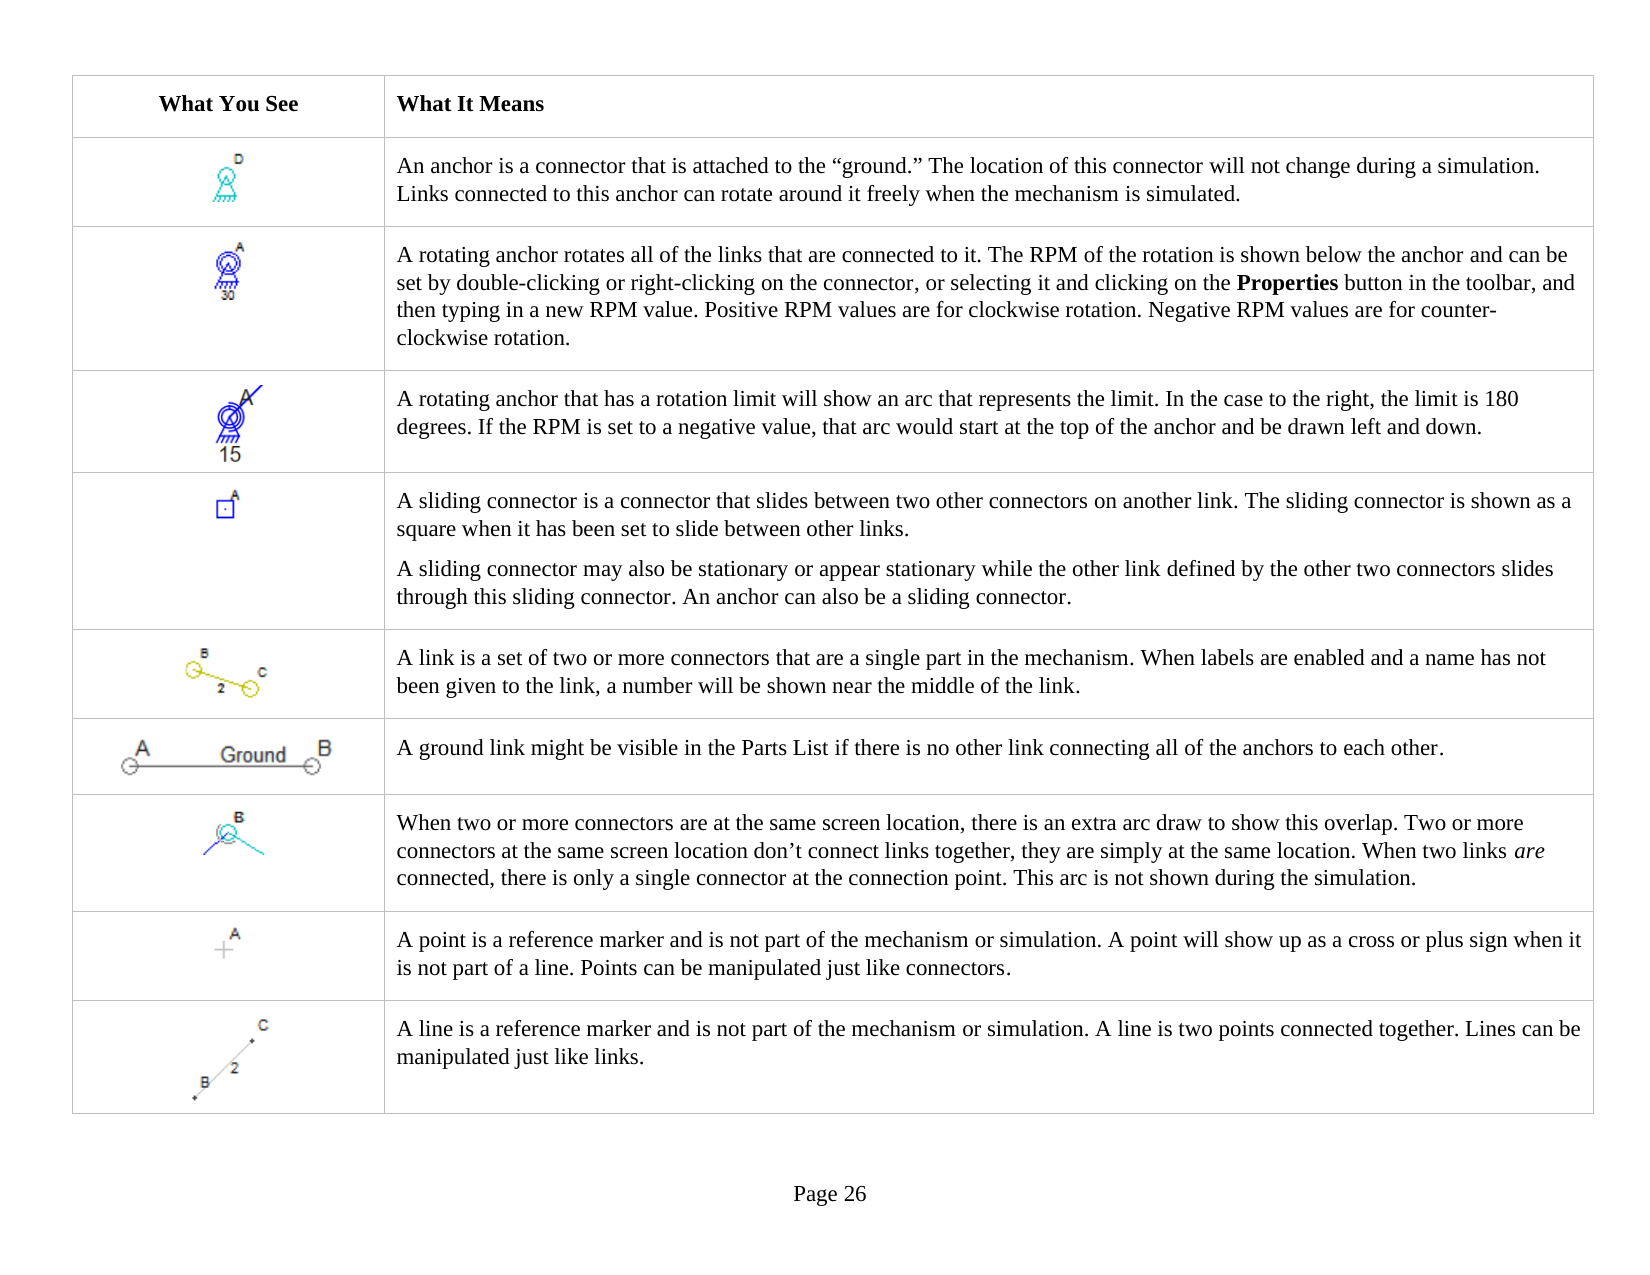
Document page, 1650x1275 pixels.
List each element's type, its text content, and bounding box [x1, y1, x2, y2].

table_cell [73, 1001, 384, 1113]
picture [184, 385, 273, 466]
table_cell [73, 795, 384, 911]
table_cell A ground link might be visible in the Parts List if there is no other link connecting all of the anchors to each other. [385, 719, 1593, 794]
table_cell A rotating anchor that has a rotation limit will show an arc that represents the limit. In the case to the right, the limit is 180 degrees. If the RPM is set to a negative value, that arc would start at the top of the anchor and be drawn left and down. [385, 371, 1593, 472]
table_cell When two or more connectors are at the same screen location, there is an extra arc draw to show this overlap. Two or more connectors at the same screen location don’t connect links together, they are simply at the same location. When two links are connected, there is only a single connector at the connection point. This arc is not shown during the simulation. [385, 795, 1593, 911]
picture [207, 241, 249, 300]
table_cell [73, 473, 384, 629]
table_cell [73, 912, 384, 1000]
table_cell A point is a reference marker and is not part of the mechanism or simulation. A point will show up as a cross or plus sign when it is not part of a line. Points can be manipulated just like connectors. [385, 912, 1593, 1000]
table_header What You See [73, 76, 384, 137]
picture [183, 1015, 274, 1107]
picture [117, 733, 340, 788]
picture [208, 925, 249, 962]
picture [175, 809, 282, 855]
table_cell A link is a set of two or more connectors that are a single part in the mechanism. When labels are enabled and a name has not been given to the link, a number will be shown near the middle of the link. [385, 630, 1593, 718]
table_cell A sliding connector is a connector that slides between two other connectors on another link. The sliding connector is shown as a square when it has been set to slide between other links. A sliding connector may also be stationary or appear stationary while the other link defined by the other two connectors slides through this sliding connector. An anchor can also be a sliding connector. [385, 473, 1593, 629]
table_header What It Means [385, 76, 1593, 137]
table_cell An anchor is a connector that is attached to the “ground.” The location of this connector will not change during a simulation. Links connected to this anchor can rotate around it freely when the mechanism is simulated. [385, 138, 1593, 226]
table_cell [73, 138, 384, 226]
picture [185, 644, 272, 701]
table_cell [73, 227, 384, 370]
picture [207, 487, 249, 527]
table_cell [73, 630, 384, 718]
picture [210, 151, 247, 202]
table_cell A line is a reference marker and is not part of the mechanism or simulation. A line is two points connected together. Lines can be manipulated just like links. [385, 1001, 1593, 1113]
table_cell [73, 719, 384, 794]
table_cell [73, 371, 384, 472]
table_cell A rotating anchor rotates all of the links that are connected to it. The RPM of the rotation is shown below the anchor and can be set by double-clicking or right-clicking on the connector, or selecting it and clicking on the Properties button in the toolbar, and then typing in a new RPM value. Positive RPM values are for clockwise rotation. Negative RPM values are for counter-clockwise rotation. [385, 227, 1593, 370]
